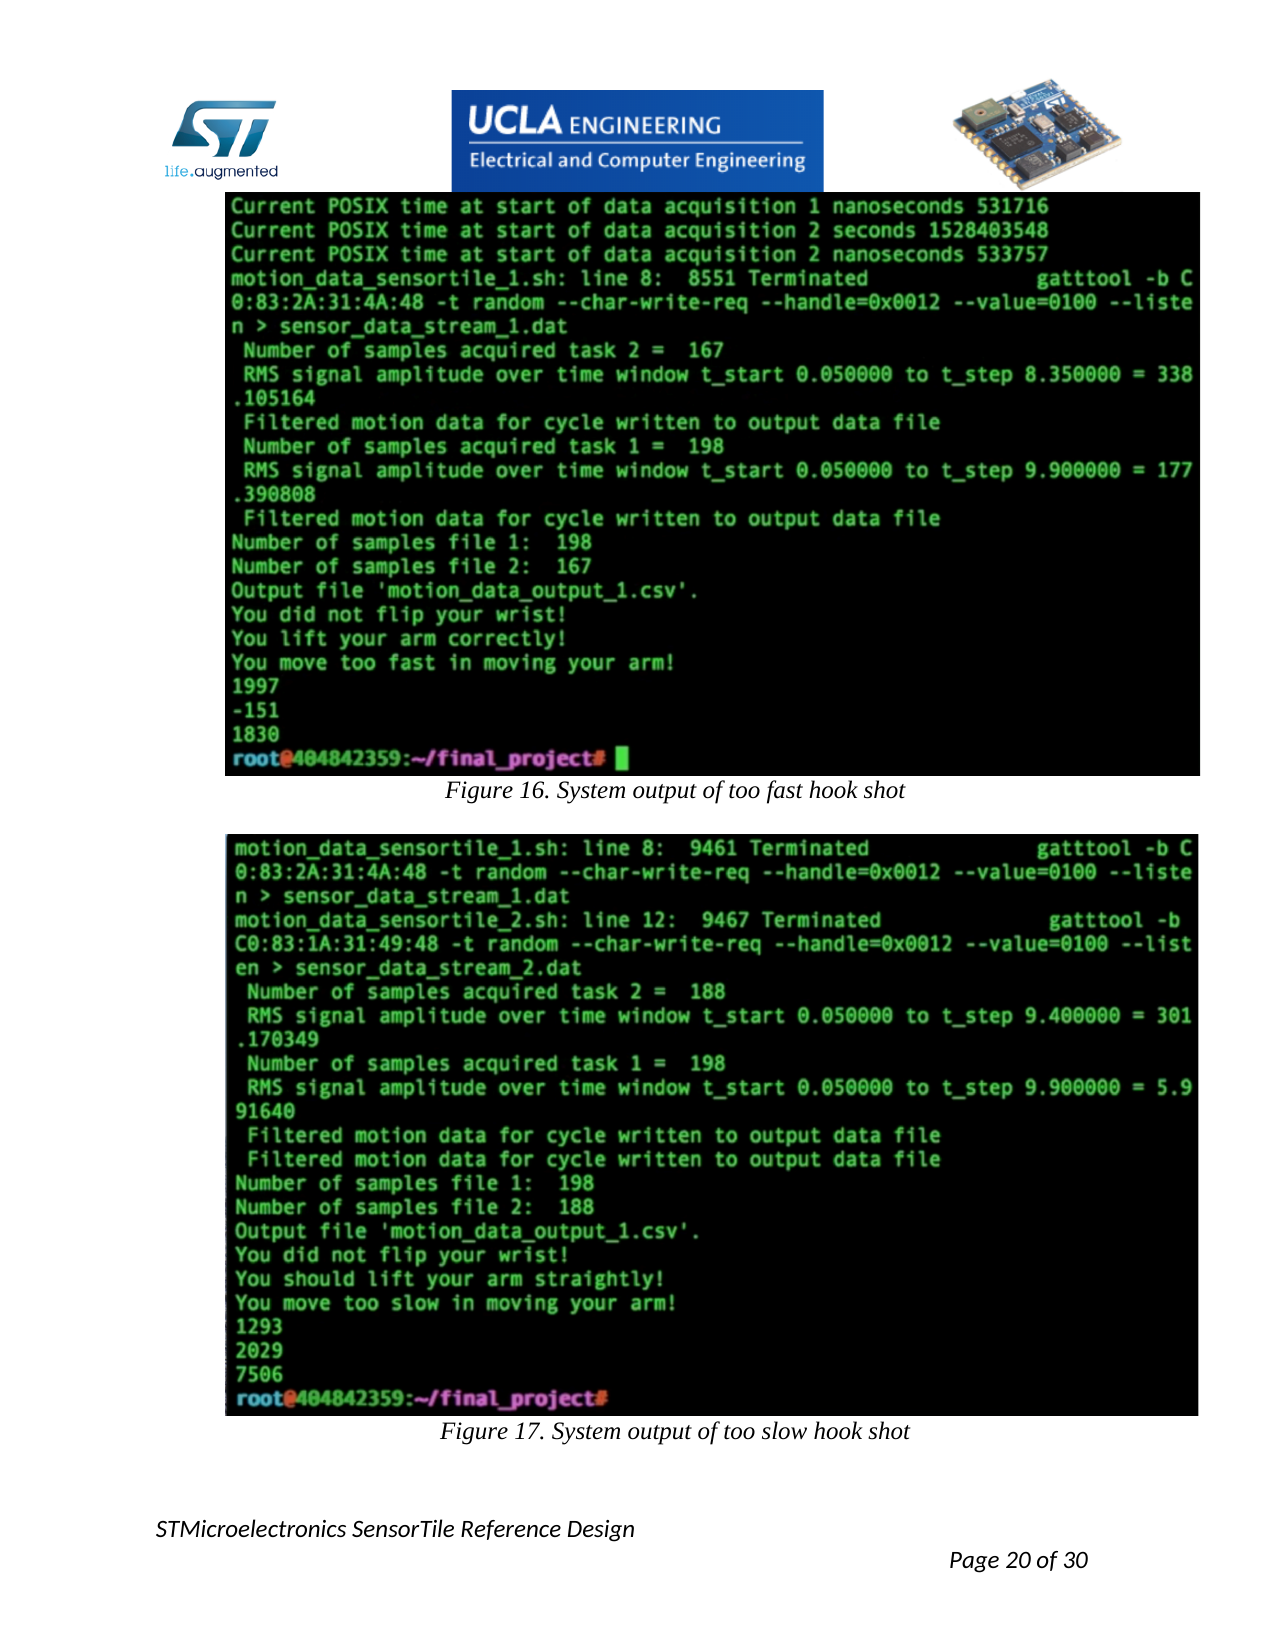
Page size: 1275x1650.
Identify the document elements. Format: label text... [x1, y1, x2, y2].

text Figure 17. System output of too slow hook shot [225, 1416, 1125, 1445]
picture [225, 834, 1199, 1416]
picture [150, 75, 1200, 776]
text Figure 16. System output of too fast hook shot [225, 776, 1125, 804]
